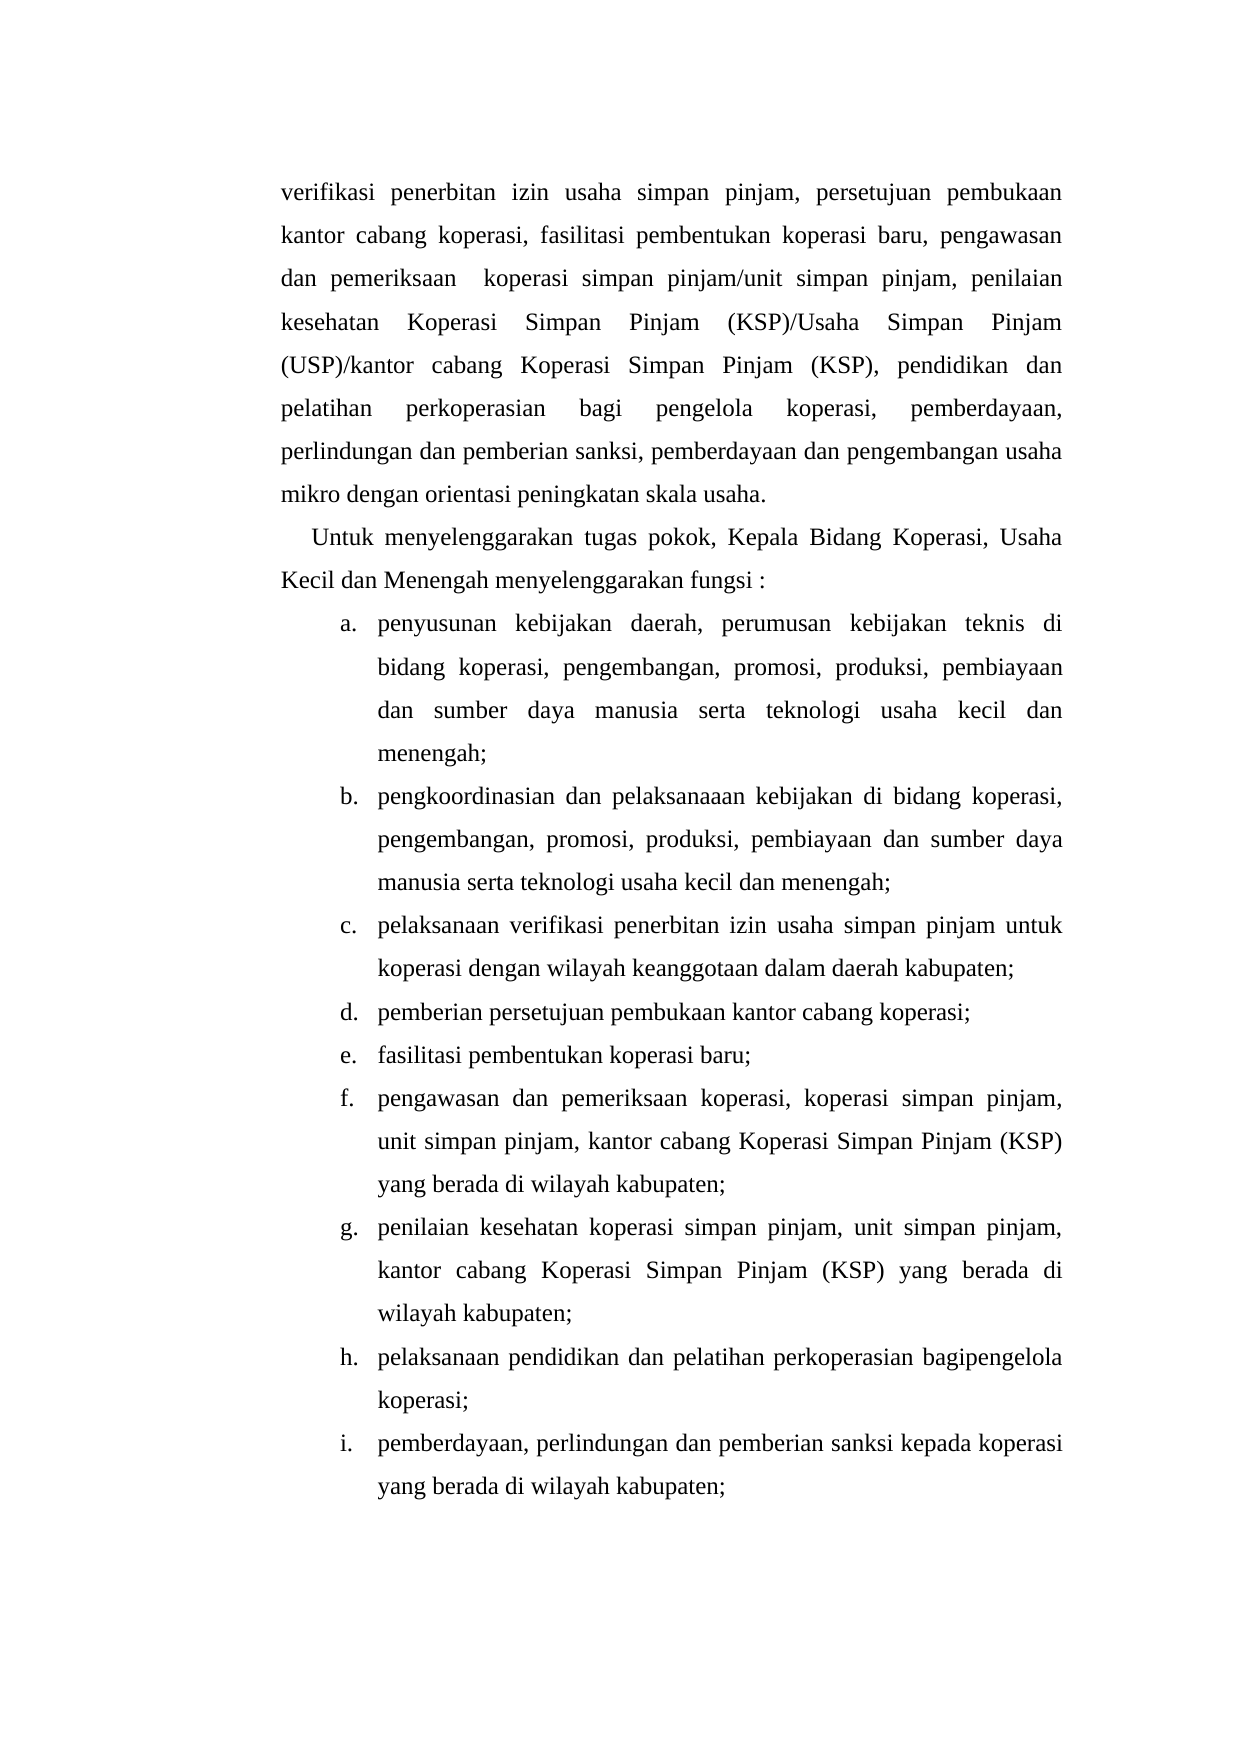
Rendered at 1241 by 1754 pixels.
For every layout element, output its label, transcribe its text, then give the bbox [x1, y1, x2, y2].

list pemberian persetujuan pembukaan kantor cabang koperasi; [340, 997, 1063, 1025]
list pengawasan dan pemeriksaan koperasi, koperasi simpan pinjam, unit simpan pinjam, kantor cabang Koperasi Simpan Pinjam (KSP) yang berada di wilayah kabupaten; [340, 1083, 1063, 1198]
list penilaian kesehatan koperasi simpan pinjam, unit simpan pinjam, kantor cabang Koperasi Simpan Pinjam (KSP) yang berada di wilayah kabupaten; [340, 1212, 1063, 1327]
list pengkoordinasian dan pelaksanaaan kebijakan di bidang koperasi, pengembangan, promosi, produksi, pembiayaan dan sumber daya manusia serta teknologi usaha kecil dan menengah; [340, 781, 1063, 896]
list pemberdayaan, perlindungan dan pemberian sanksi kepada koperasi yang berada di wilayah kabupaten; [340, 1428, 1063, 1500]
list fasilitasi pembentukan koperasi baru; [340, 1040, 1063, 1068]
list pelaksanaan verifikasi penerbitan izin usaha simpan pinjam untuk koperasi dengan wilayah keanggotaan dalam daerah kabupaten; [340, 910, 1063, 982]
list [281, 177, 1063, 508]
list Untuk menyelenggarakan tugas pokok, Kepala Bidang Koperasi, Usaha Kecil dan Menengah menyelenggarakan fungsi : [281, 522, 1063, 594]
list penyusunan kebijakan daerah, perumusan kebijakan teknis di bidang koperasi, pengembangan, promosi, produksi, pembiayaan dan sumber daya manusia serta teknologi usaha kecil dan menengah; [340, 608, 1063, 767]
list pelaksanaan pendidikan dan pelatihan perkoperasian bagipengelola koperasi; [340, 1342, 1063, 1413]
